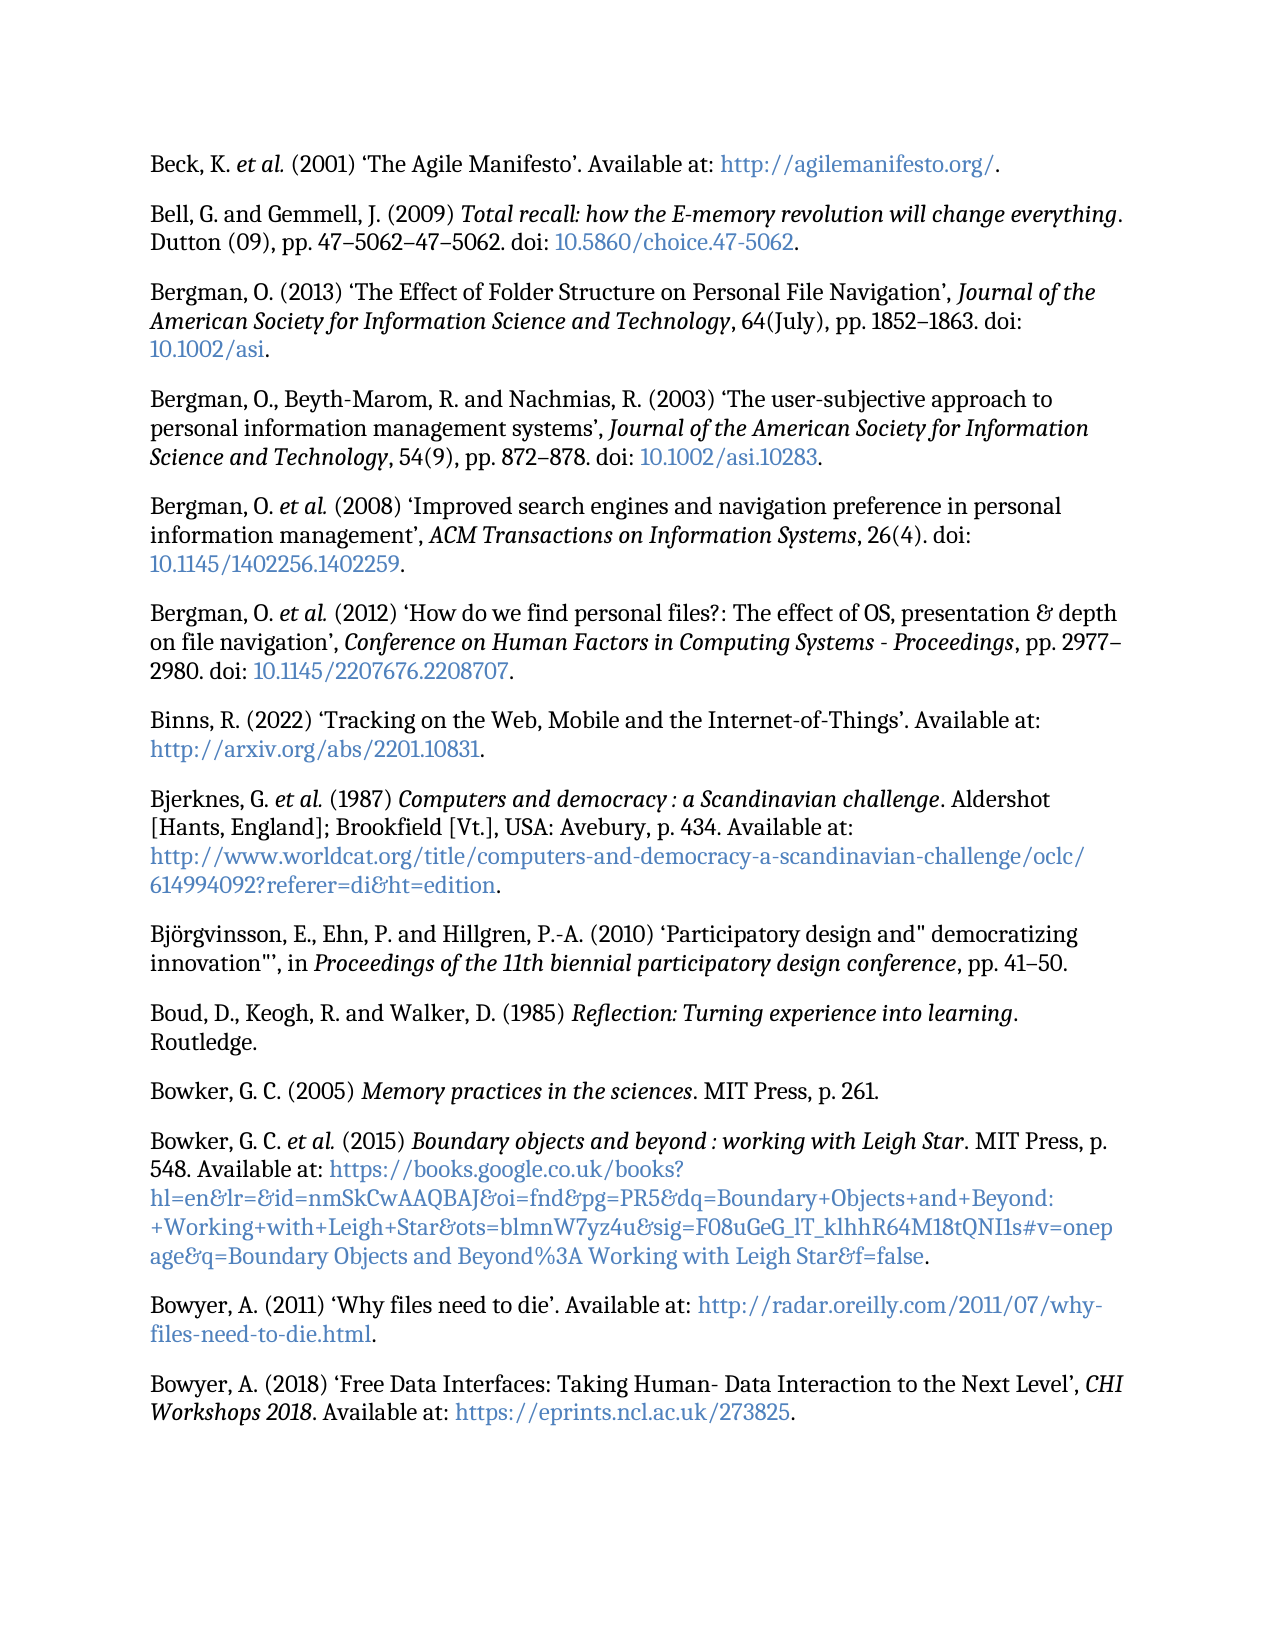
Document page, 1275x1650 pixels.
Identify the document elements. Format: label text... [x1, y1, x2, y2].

text Boud, D., Keogh, R. and Walker, D. (1985) Reflection: Turning experience into learning. Routledge. [150, 999, 1125, 1056]
text Bowyer, A. (2011) ‘Why files need to die’. Available at: http://radar.oreilly.com/2011/07/why-files-need-to-die.html. [150, 1291, 1125, 1349]
text Bergman, O., Beyth-Marom, R. and Nachmias, R. (2003) ‘The user-subjective approach to personal information management systems’, Journal of the American Society for Information Science and Technology, 54(9), pp. 872–878. doi: 10.1002/asi.10283. [150, 385, 1125, 471]
text Bergman, O. et al. (2012) ‘How do we find personal files?: The effect of OS, presentation & depth on file navigation’, Conference on Human Factors in Computing Systems - Proceedings, pp. 2977–2980. doi: 10.1145/2207676.2208707. [150, 599, 1125, 685]
text Bergman, O. et al. (2008) ‘Improved search engines and navigation preference in personal information management’, ACM Transactions on Information Systems, 26(4). doi: 10.1145/1402256.1402259. [150, 492, 1125, 578]
text Beck, K. et al. (2001) ‘The Agile Manifesto’. Available at: http://agilemanifesto.org/. [150, 150, 1125, 179]
text Bell, G. and Gemmell, J. (2009) Total recall: how the E-memory revolution will change everything. Dutton (09), pp. 47–5062–47–5062. doi: 10.5860/choice.47-5062. [150, 199, 1125, 257]
text Bowker, G. C. et al. (2015) Boundary objects and beyond : working with Leigh Star. MIT Press, p. 548. Available at: https://books.google.co.uk/books?hl=en&lr=&id=nmSkCwAAQBAJ&oi=fnd&pg=PR5&dq=Boundary+Objects+and+Beyond:+Working+with+Leigh+Star&ots=blmnW7yz4u&sig=F08uGeG_lT_klhhR64M18tQNI1s#v=onepage&q=Boundary Objects and Beyond%3A Working with Leigh Star&f=false. [150, 1127, 1125, 1270]
text Björgvinsson, E., Ehn, P. and Hillgren, P.-A. (2010) ‘Participatory design and" democratizing innovation"’, in Proceedings of the 11th biennial participatory design conference, pp. 41–50. [150, 920, 1125, 978]
text Bowker, G. C. (2005) Memory practices in the sciences. MIT Press, p. 261. [150, 1077, 1125, 1106]
text Bowyer, A. (2018) ‘Free Data Interfaces: Taking Human- Data Interaction to the Next Level’, CHI Workshops 2018. Available at: https://eprints.ncl.ac.uk/273825. [150, 1369, 1125, 1427]
text Bergman, O. (2013) ‘The Effect of Folder Structure on Personal File Navigation’, Journal of the American Society for Information Science and Technology, 64(July), pp. 1852–1863. doi: 10.1002/asi. [150, 278, 1125, 364]
text Binns, R. (2022) ‘Tracking on the Web, Mobile and the Internet-of-Things’. Available at: http://arxiv.org/abs/2201.10831. [150, 706, 1125, 764]
text Bjerknes, G. et al. (1987) Computers and democracy : a Scandinavian challenge. Aldershot [Hants, England]; Brookfield [Vt.], USA: Avebury, p. 434. Available at: http://www.worldcat.org/title/computers-and-democracy-a-scandinavian-challenge/oclc/614994092?referer=di&ht=edition. [150, 784, 1125, 899]
